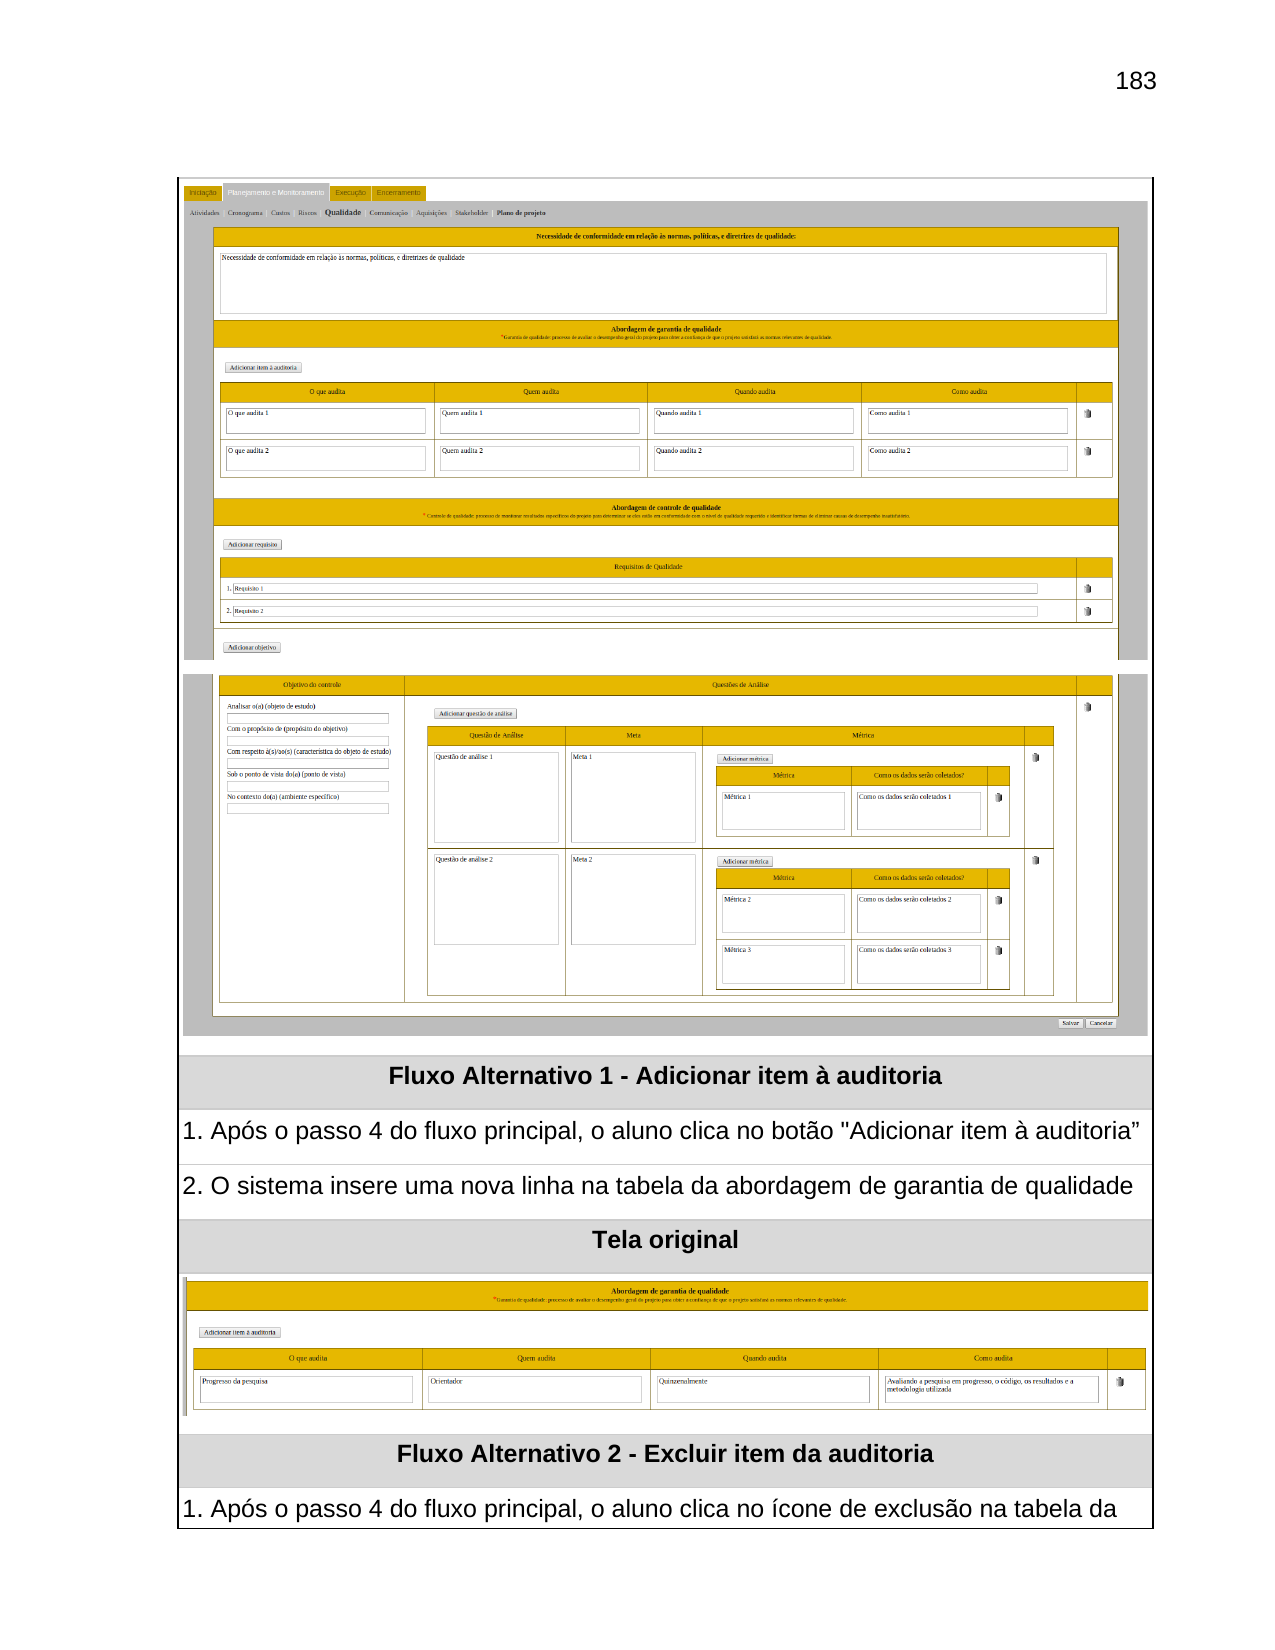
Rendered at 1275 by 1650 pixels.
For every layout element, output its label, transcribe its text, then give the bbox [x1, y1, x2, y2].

table_cell [179, 179, 1152, 1055]
picture [182, 674, 1148, 1037]
table_cell 2. O sistema insere uma nova linha na tabela da abordagem de garantia de qualidade [179, 1165, 1152, 1219]
table_cell 1. Após o passo 4 do fluxo principal, o aluno clica no botão "Adicionar item à auditoria” [179, 1110, 1152, 1164]
table_cell Fluxo Alternativo 1 - Adicionar item à auditoria [179, 1057, 1152, 1108]
table_cell Fluxo Alternativo 2 - Excluir item da auditoria [179, 1435, 1152, 1487]
table_cell [179, 1274, 1152, 1434]
table_cell Tela original [179, 1221, 1152, 1272]
picture [182, 182, 1148, 660]
picture [182, 1277, 1149, 1416]
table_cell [179, 1488, 1152, 1528]
